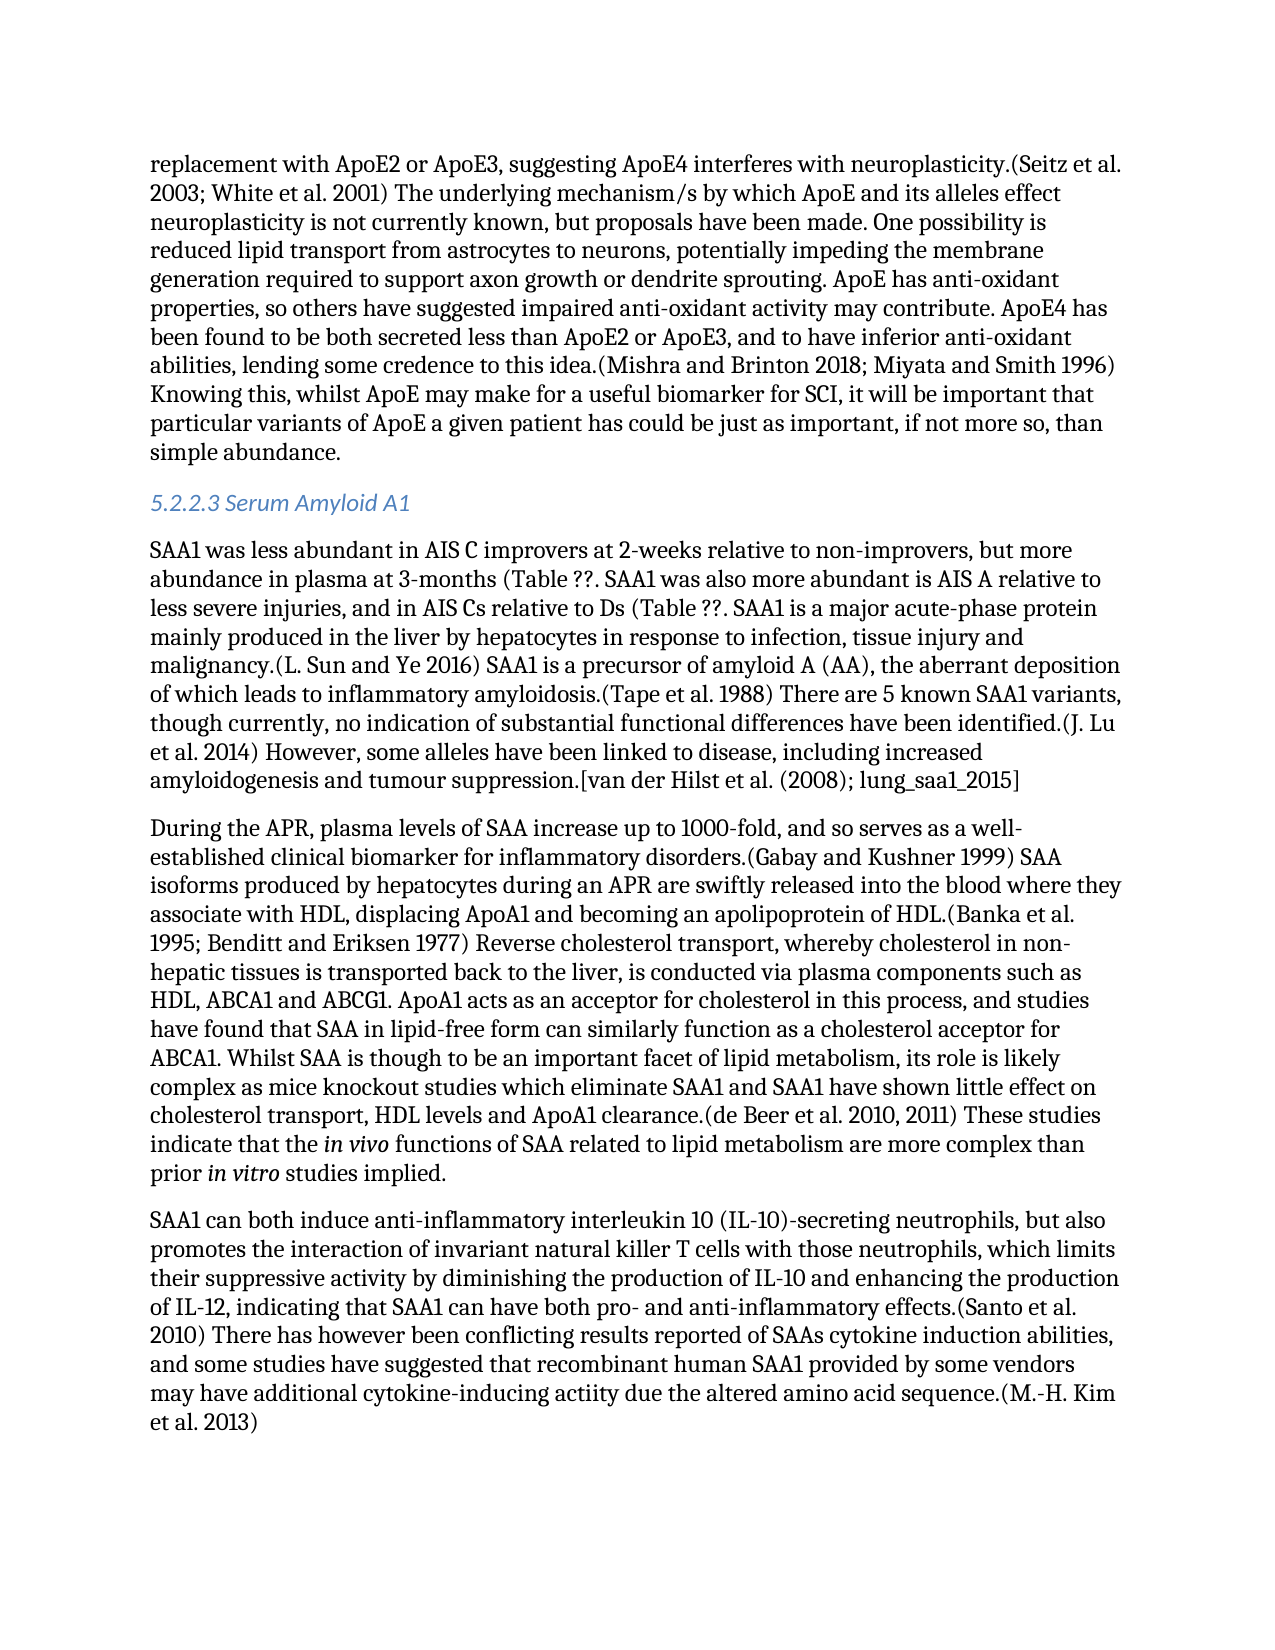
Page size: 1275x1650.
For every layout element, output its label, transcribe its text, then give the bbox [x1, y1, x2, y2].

text SAA1 can both induce anti-inflammatory interleukin 10 (IL-10)-secreting neutrophils, but also promotes the interaction of invariant natural killer T cells with those neutrophils, which limits their suppressive activity by diminishing the production of IL-10 and enhancing the production of IL-12, indicating that SAA1 can have both pro- and anti-inflammatory effects.(Santo et al. 2010) There has however been conflicting results reported of SAAs cytokine induction abilities, and some studies have suggested that recombinant human SAA1 provided by some vendors may have additional cytokine-inducing actiity due the altered amino acid sequence.(M.-H. Kim et al. 2013) [150, 1206, 1125, 1436]
text During the APR, plasma levels of SAA increase up to 1000-fold, and so serves as a well-established clinical biomarker for inflammatory disorders.(Gabay and Kushner 1999) SAA isoforms produced by hepatocytes during an APR are swiftly released into the blood where they associate with HDL, displacing ApoA1 and becoming an apolipoprotein of HDL.(Banka et al. 1995; Benditt and Eriksen 1977) Reverse cholesterol transport, whereby cholesterol in non-hepatic tissues is transported back to the liver, is conducted via plasma components such as HDL, ABCA1 and ABCG1. ApoA1 acts as an acceptor for cholesterol in this process, and studies have found that SAA in lipid-free form can similarly function as a cholesterol acceptor for ABCA1. Whilst SAA is though to be an important facet of lipid metabolism, its role is likely complex as mice knockout studies which eliminate SAA1 and SAA1 have shown little effect on cholesterol transport, HDL levels and ApoA1 clearance.(de Beer et al. 2010, 2011) These studies indicate that the in vivo functions of SAA related to lipid metabolism are more complex than prior in vitro studies implied. [150, 814, 1125, 1188]
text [150, 150, 1125, 466]
subtitle 5.2.2.3 Serum Amyloid A1 [150, 487, 1125, 518]
text SAA1 was less abundant in AIS C improvers at 2-weeks relative to non-improvers, but more abundance in plasma at 3-months (Table ??. SAA1 was also more abundant is AIS A relative to less severe injuries, and in AIS Cs relative to Ds (Table ??. SAA1 is a major acute-phase protein mainly produced in the liver by hepatocytes in response to infection, tissue injury and malignancy.(L. Sun and Ye 2016) SAA1 is a precursor of amyloid A (AA), the aberrant deposition of which leads to inflammatory amyloidosis.(Tape et al. 1988) There are 5 known SAA1 variants, though currently, no indication of substantial functional differences have been identified.(J. Lu et al. 2014) However, some alleles have been linked to disease, including increased amyloidogenesis and tumour suppression.[van der Hilst et al. (2008); lung_saa1_2015] [150, 536, 1125, 795]
